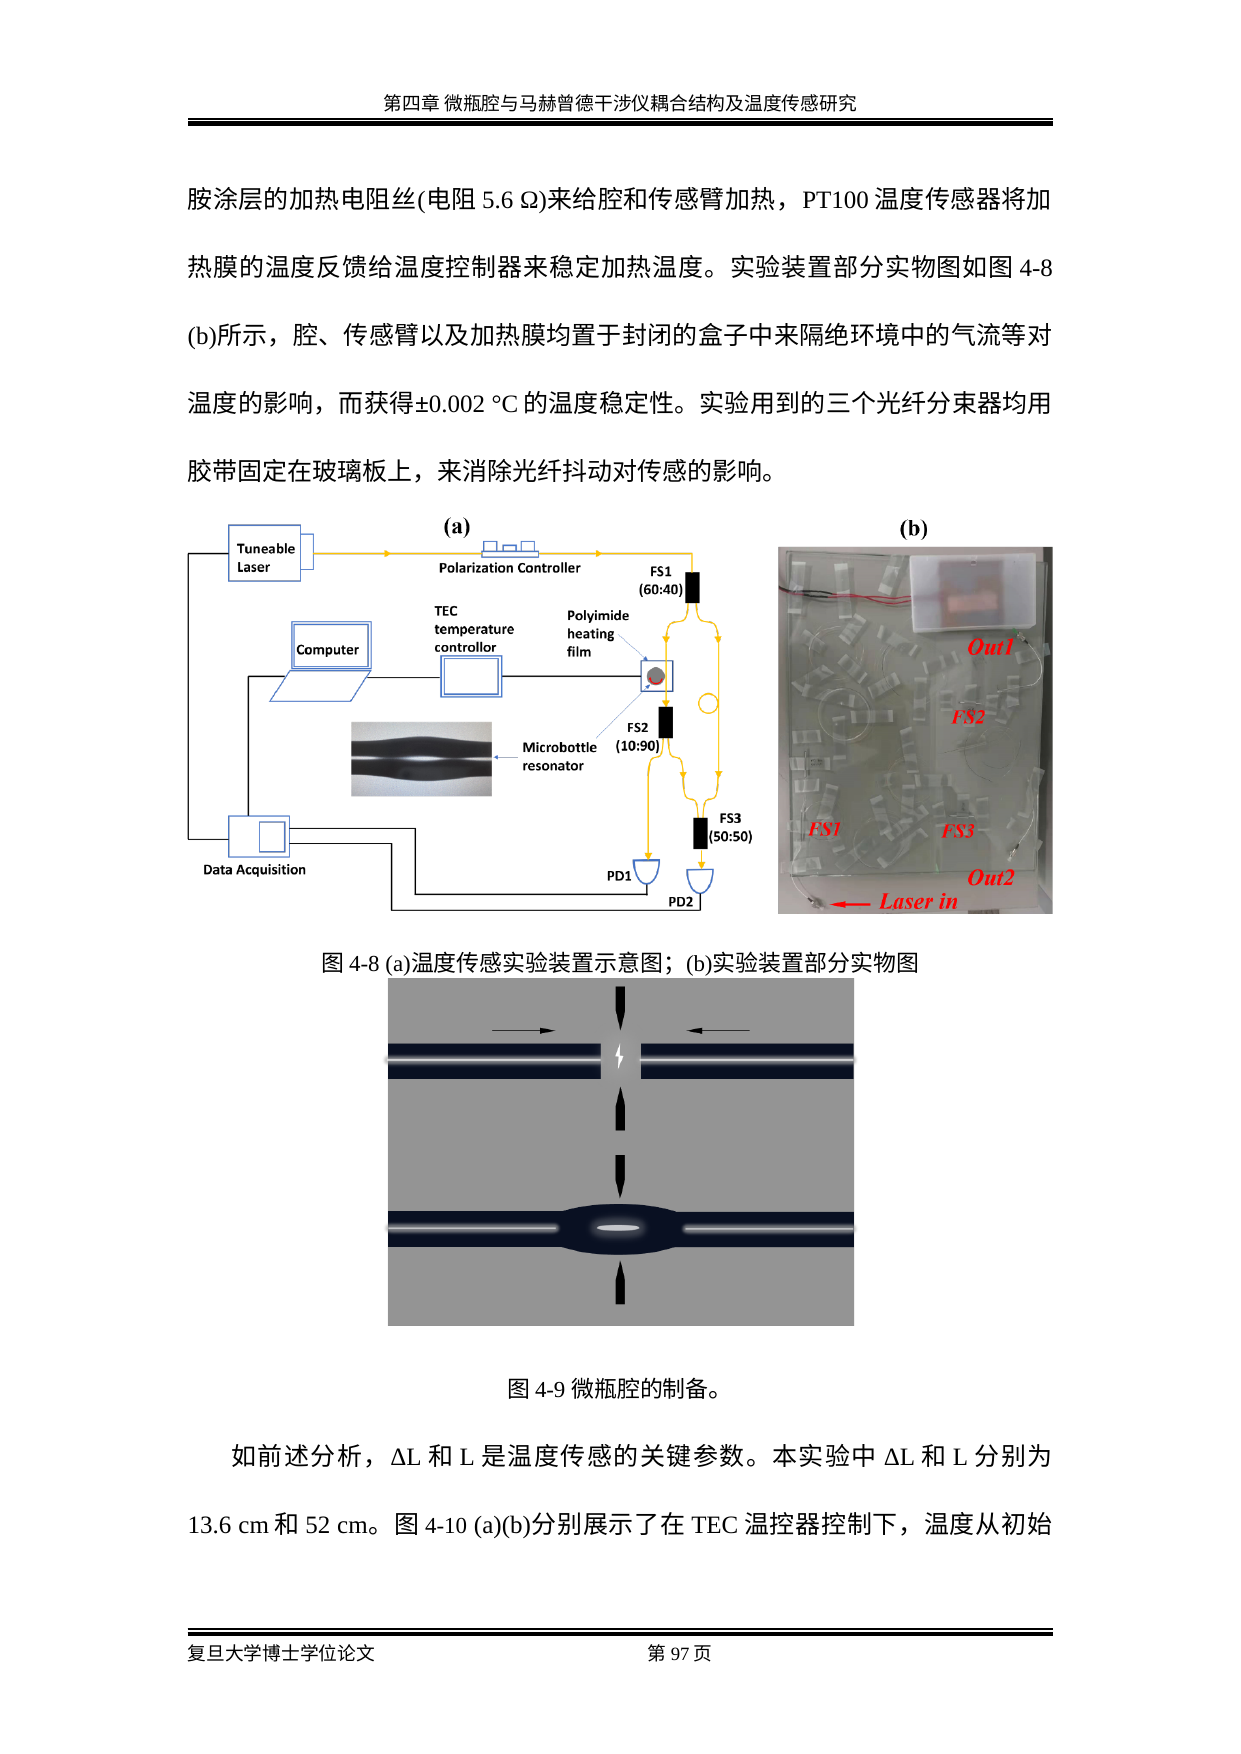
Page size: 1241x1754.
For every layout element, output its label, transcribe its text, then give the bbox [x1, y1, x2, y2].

text 图 4-9 微瓶腔的制备。 [187, 1352, 1053, 1420]
picture [378, 978, 862, 1326]
text 图4-8 (a)温度传感实验装置示意图；(b)实验装置部分实物图 [187, 945, 1053, 979]
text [187, 1420, 1053, 1556]
picture [187, 503, 1053, 928]
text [187, 164, 1053, 503]
